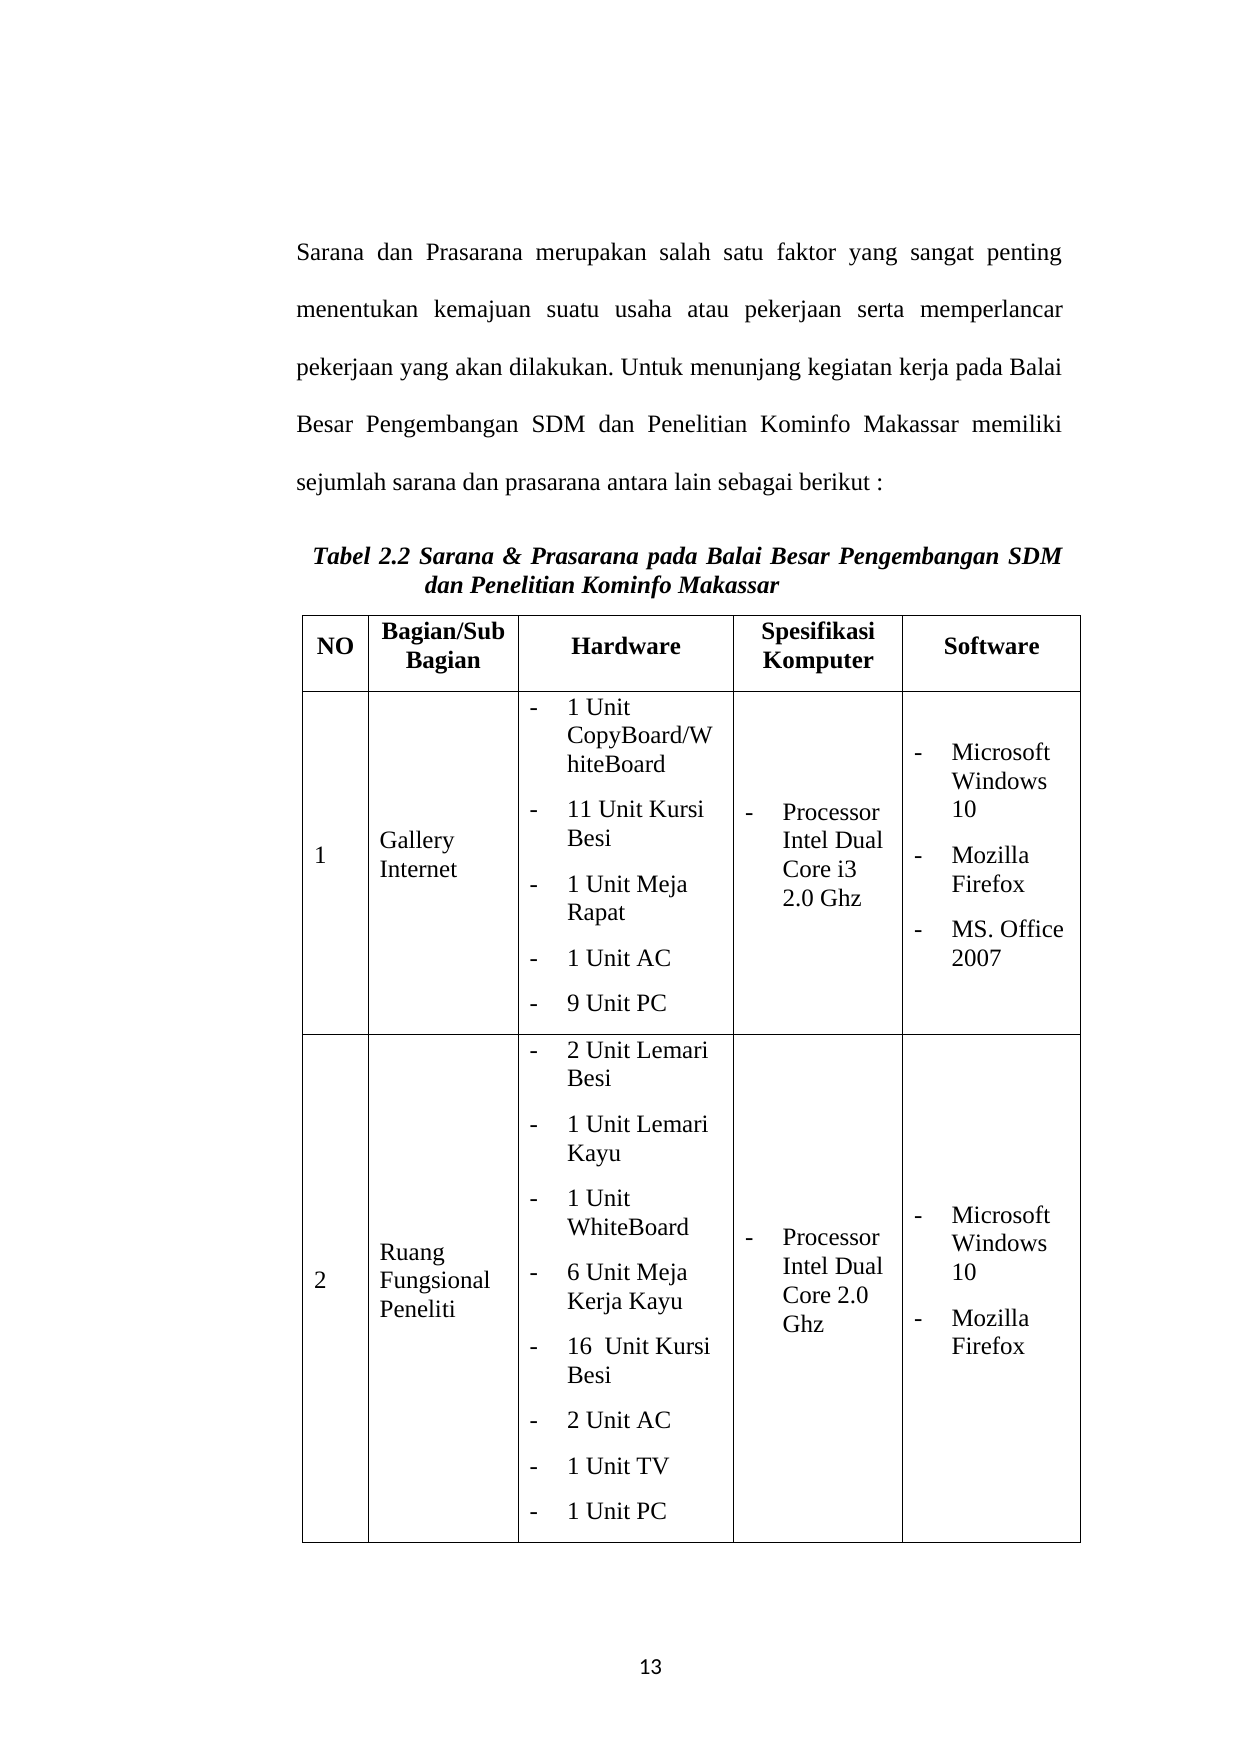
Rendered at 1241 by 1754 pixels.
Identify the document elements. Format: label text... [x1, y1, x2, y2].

table_cell Gallery Internet [369, 692, 518, 1034]
table_cell 1 [303, 692, 368, 1034]
table_header Bagian/Sub Bagian [369, 616, 518, 691]
table_cell 2 Unit Lemari Besi 1 Unit Lemari Kayu 1 Unit WhiteBoard 6 Unit Meja Kerja Kayu 16 Unit Kursi Besi 2 Unit AC 1 Unit TV 1 Unit PC [519, 1035, 733, 1542]
table_cell 2 [303, 1035, 368, 1542]
table_header Spesifikasi Komputer [734, 616, 902, 691]
table_header NO [303, 616, 368, 691]
table_cell Microsoft Windows 10 Mozilla Firefox MS. Office 2007 [903, 692, 1080, 1034]
text Tabel 2.2 Sarana & Prasarana pada Balai Besar Pengembangan SDM dan Penelitian Kominfo Makassar [312, 541, 1063, 599]
table_cell Microsoft Windows 10 Mozilla Firefox [903, 1035, 1080, 1542]
table_cell Processor Intel Dual Core i3 2.0 Ghz [734, 692, 902, 1034]
table_cell Ruang Fungsional Peneliti [369, 1035, 518, 1542]
table_header Hardware [519, 616, 733, 691]
table_cell 1 Unit CopyBoard/WhiteBoard 11 Unit Kursi Besi 1 Unit Meja Rapat 1 Unit AC 9 Unit PC [519, 692, 733, 1034]
table_cell Processor Intel Dual Core 2.0 Ghz [734, 1035, 902, 1542]
text Sarana dan Prasarana merupakan salah satu faktor yang sangat penting menentukan kemajuan suatu usaha atau pekerjaan serta memperlancar pekerjaan yang akan dilakukan. Untuk menunjang kegiatan kerja pada Balai Besar Pengembangan SDM dan Penelitian Kominfo Makassar memiliki sejumlah sarana dan prasarana antara lain sebagai berikut : [296, 237, 1063, 496]
table_header Software [903, 616, 1080, 691]
